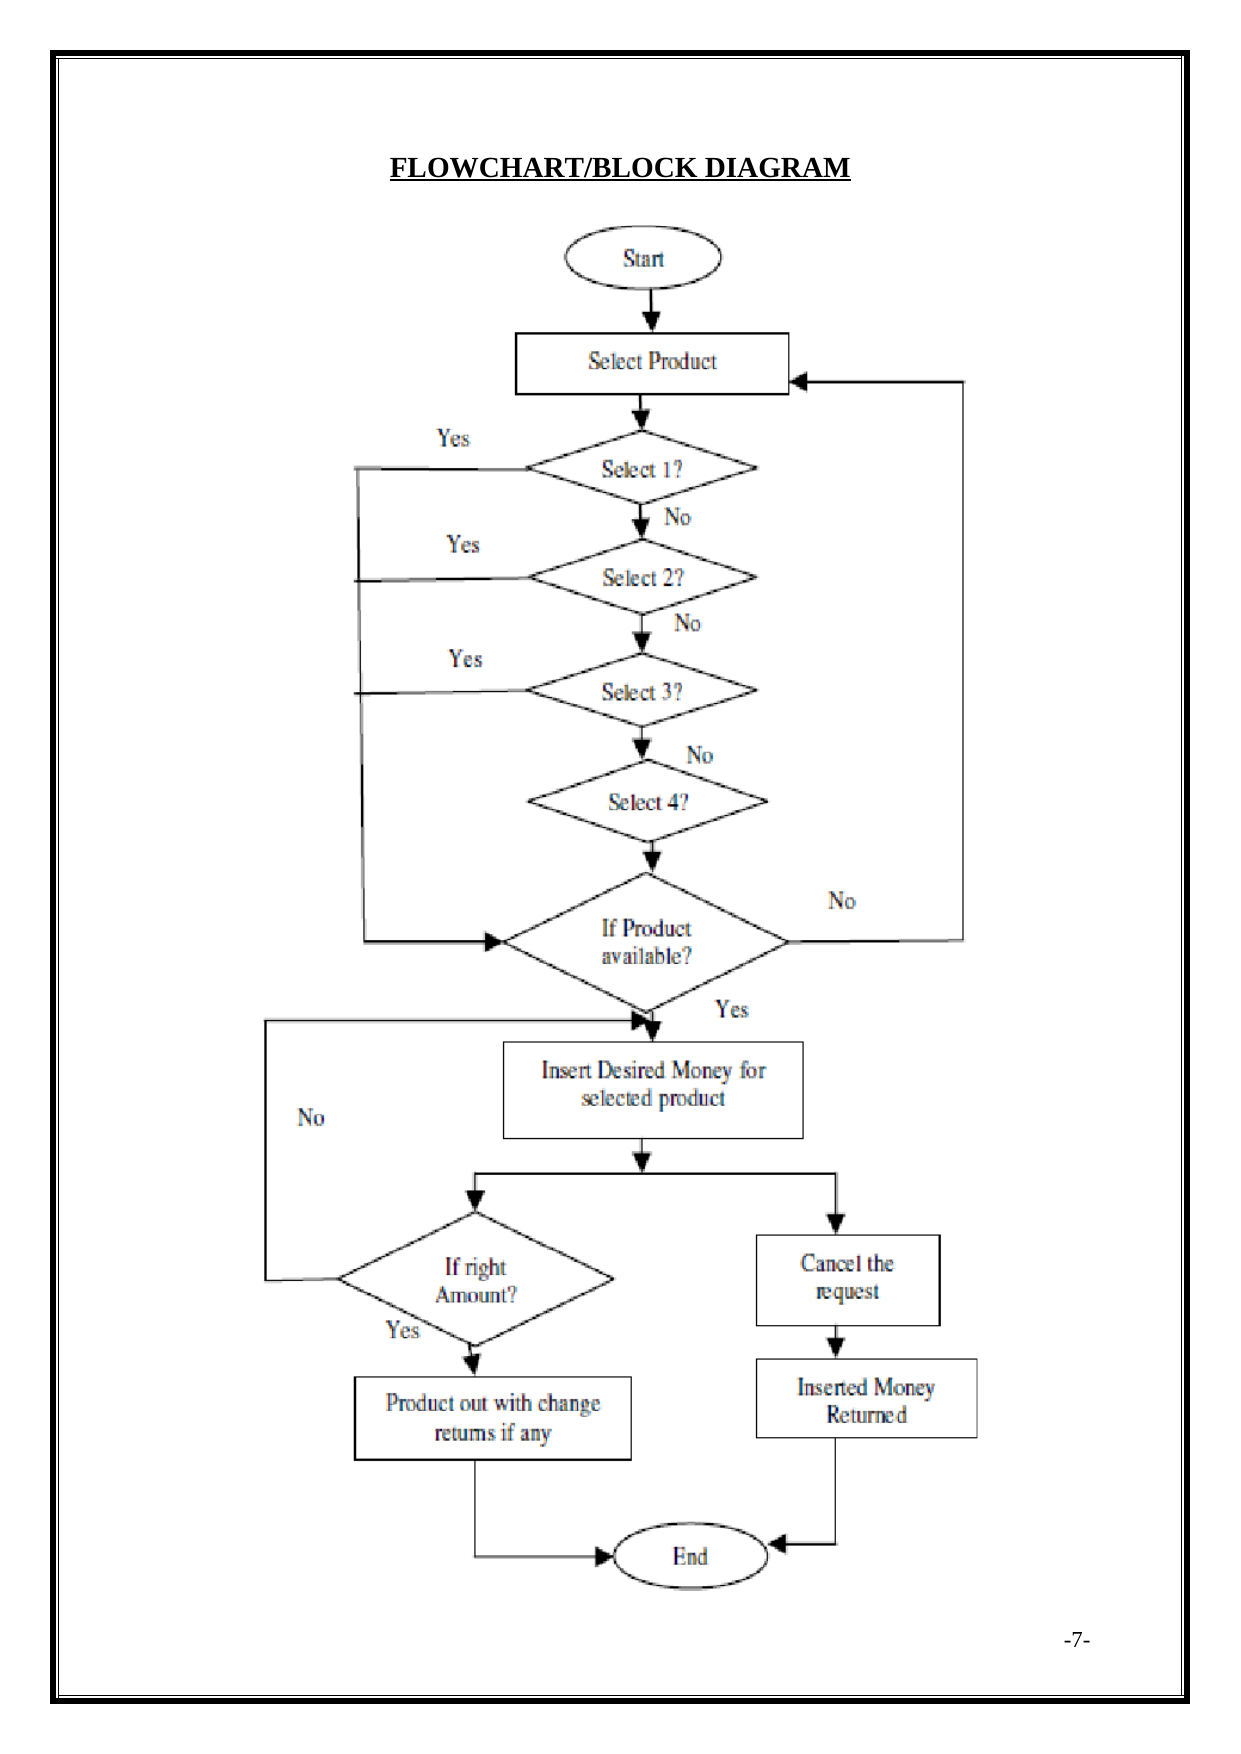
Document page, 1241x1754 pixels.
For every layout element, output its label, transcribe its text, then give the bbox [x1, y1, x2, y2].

text FLOWCHART/BLOCK DIAGRAM [150, 150, 1090, 183]
picture [262, 225, 978, 1591]
